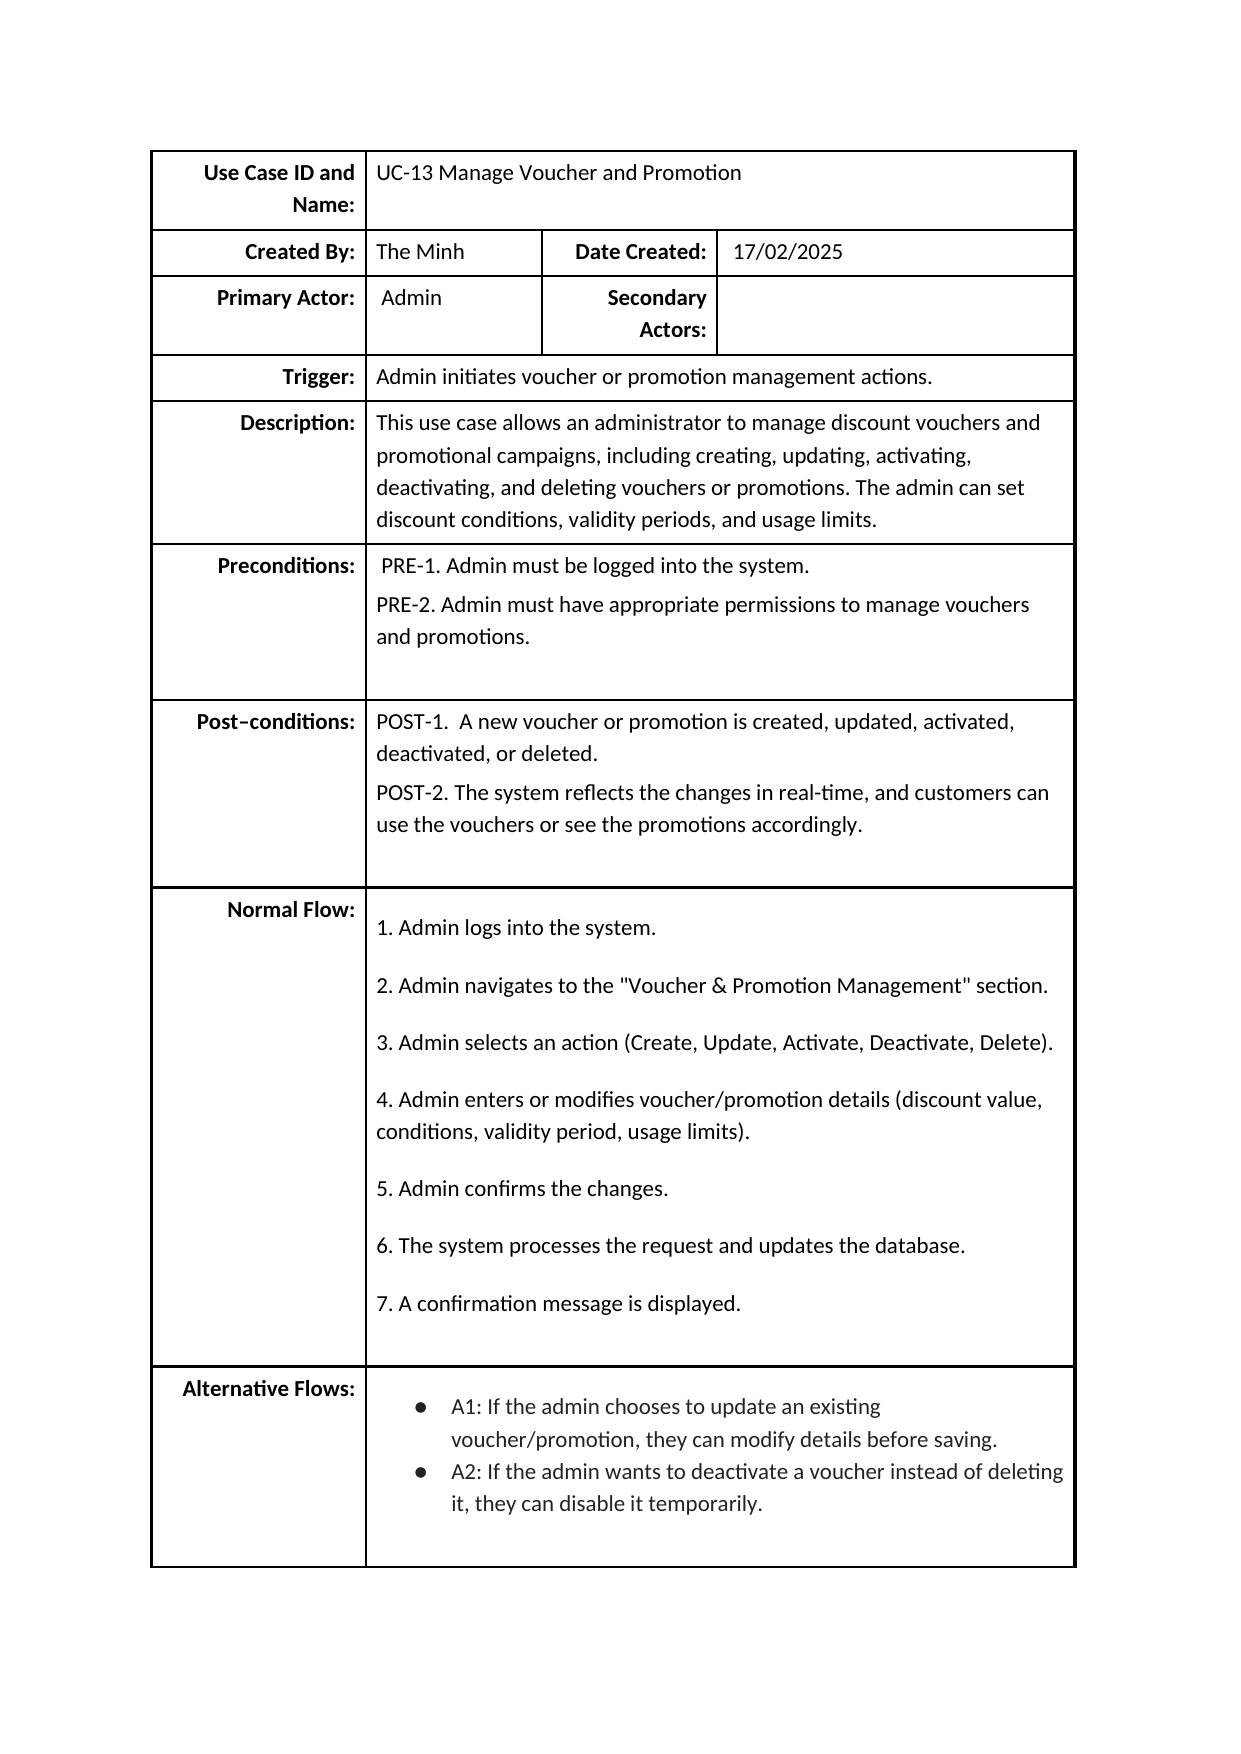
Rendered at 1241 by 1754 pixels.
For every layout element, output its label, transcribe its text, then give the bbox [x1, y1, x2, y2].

table_cell Admin [367, 277, 541, 354]
table_cell This use case allows an administrator to manage discount vouchers and promotional campaigns, including creating, updating, activating, deactivating, and deleting vouchers or promotions. The admin can set discount conditions, validity periods, and usage limits. [367, 402, 1073, 543]
table_cell Preconditions: [153, 545, 365, 699]
table_cell UC-13 Manage Voucher and Promotion [367, 152, 1073, 229]
table_cell Trigger: [153, 356, 365, 400]
table_cell Date Created: [543, 231, 716, 275]
table_cell [718, 277, 1073, 354]
table_cell The Minh [367, 231, 541, 275]
table_cell Use Case ID and Name: [153, 152, 365, 229]
table_cell Created By: [153, 231, 365, 275]
table_cell Description: [153, 402, 365, 543]
table_cell Alternative Flows: [153, 1368, 365, 1566]
table_cell 17/02/2025 [718, 231, 1073, 275]
table_cell POST-1. A new voucher or promotion is created, updated, activated, deactivated, or deleted. POST-2. The system reflects the changes in real-time, and customers can use the vouchers or see the promotions accordingly. [367, 701, 1073, 886]
table_cell Normal Flow: [153, 889, 365, 1365]
table_cell A1: If the admin chooses to update an existing voucher/promotion, they can modify details before saving. A2: If the admin wants to deactivate a voucher instead of deleting it, they can disable it temporarily. [367, 1368, 1073, 1566]
table_cell Post–conditions: [153, 701, 365, 886]
table_cell 1. Admin logs into the system. 2. Admin navigates to the "Voucher & Promotion Management" section. 3. Admin selects an action (Create, Update, Activate, Deactivate, Delete). 4. Admin enters or modifies voucher/promotion details (discount value, conditions, validity period, usage limits). 5. Admin confirms the changes. 6. The system processes the request and updates the database. 7. A confirmation message is displayed. [367, 889, 1073, 1365]
table_cell PRE-1. Admin must be logged into the system. PRE-2. Admin must have appropriate permissions to manage vouchers and promotions. [367, 545, 1073, 699]
table_cell Primary Actor: [153, 277, 365, 354]
table_cell Admin initiates voucher or promotion management actions. [367, 356, 1073, 400]
table_cell Secondary Actors: [543, 277, 716, 354]
